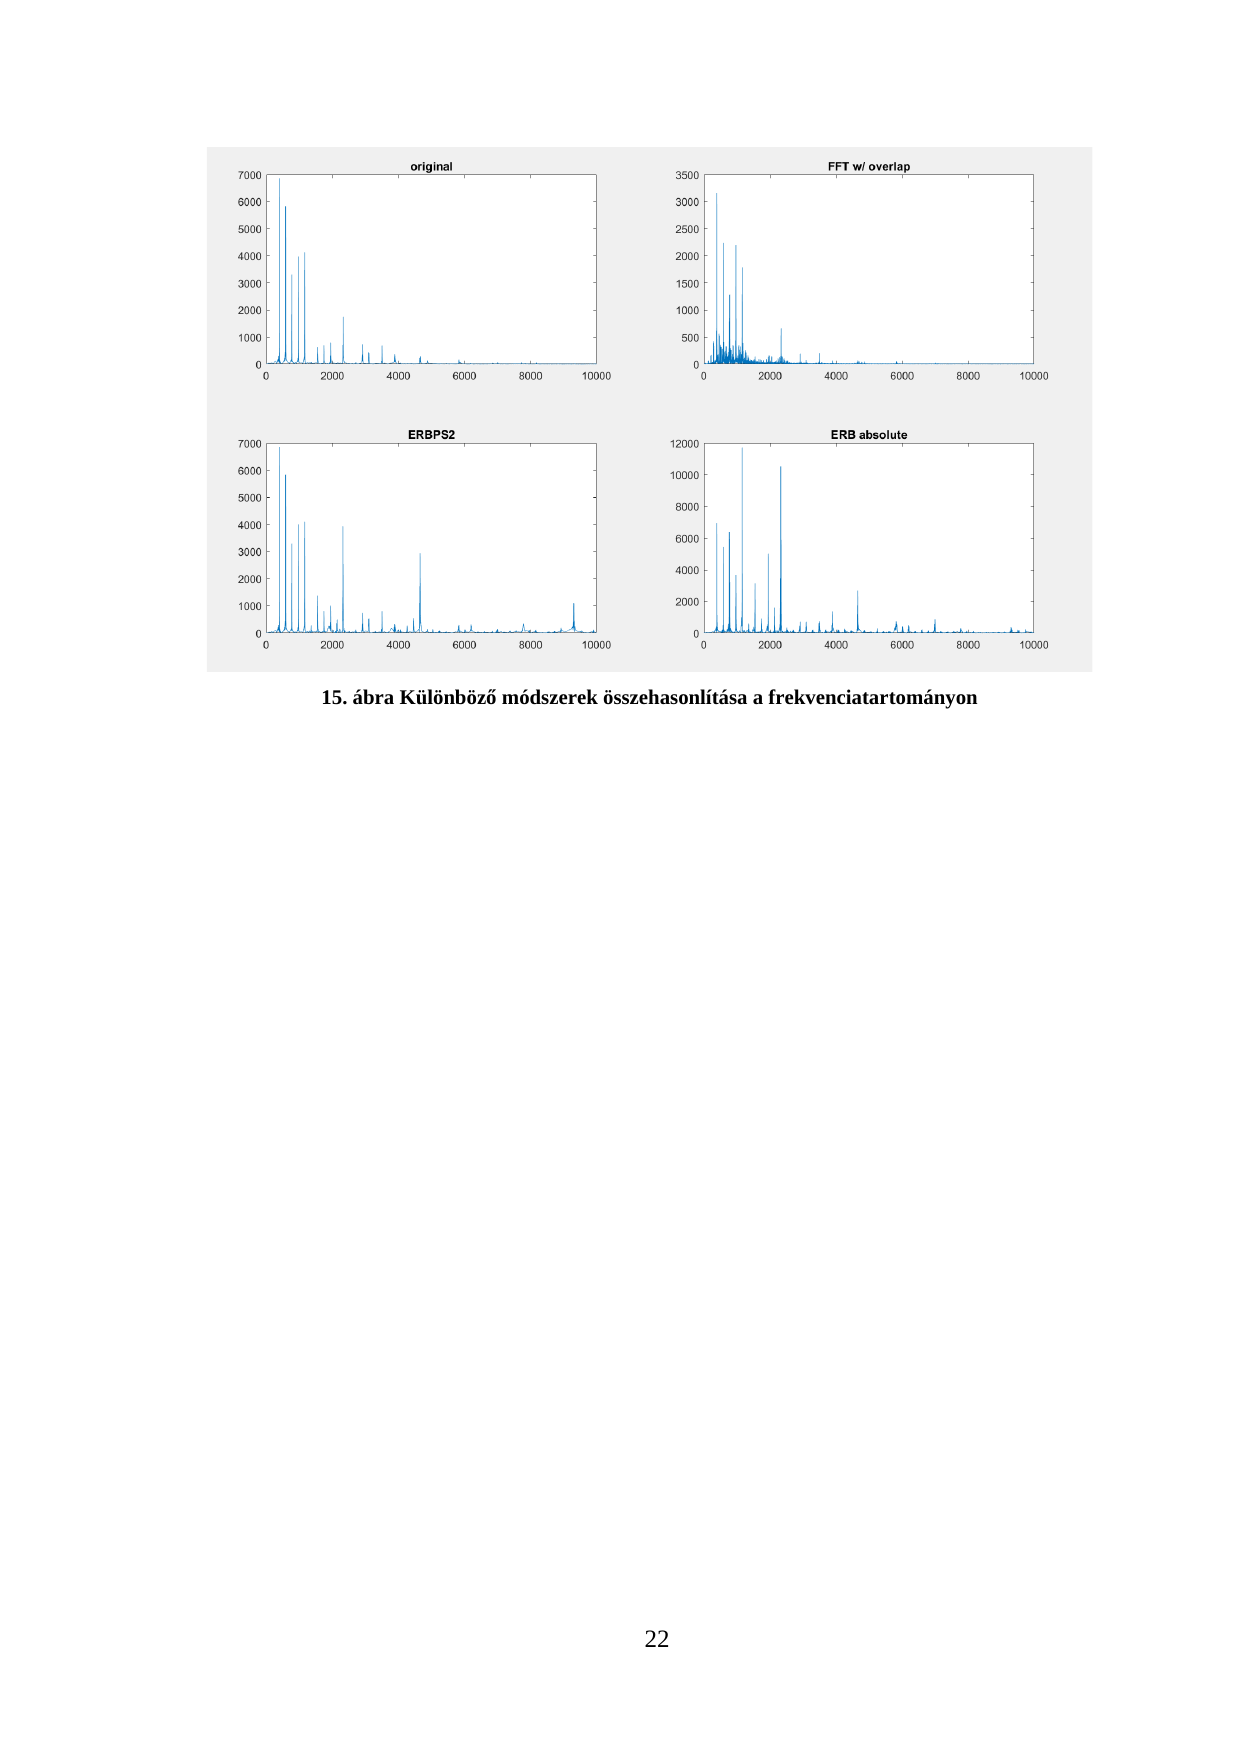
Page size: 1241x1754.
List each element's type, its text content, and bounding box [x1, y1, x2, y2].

text 15. ábra Különböző módszerek összehasonlítása a frekvenciatartományon [207, 684, 1092, 709]
picture [206, 147, 1093, 672]
